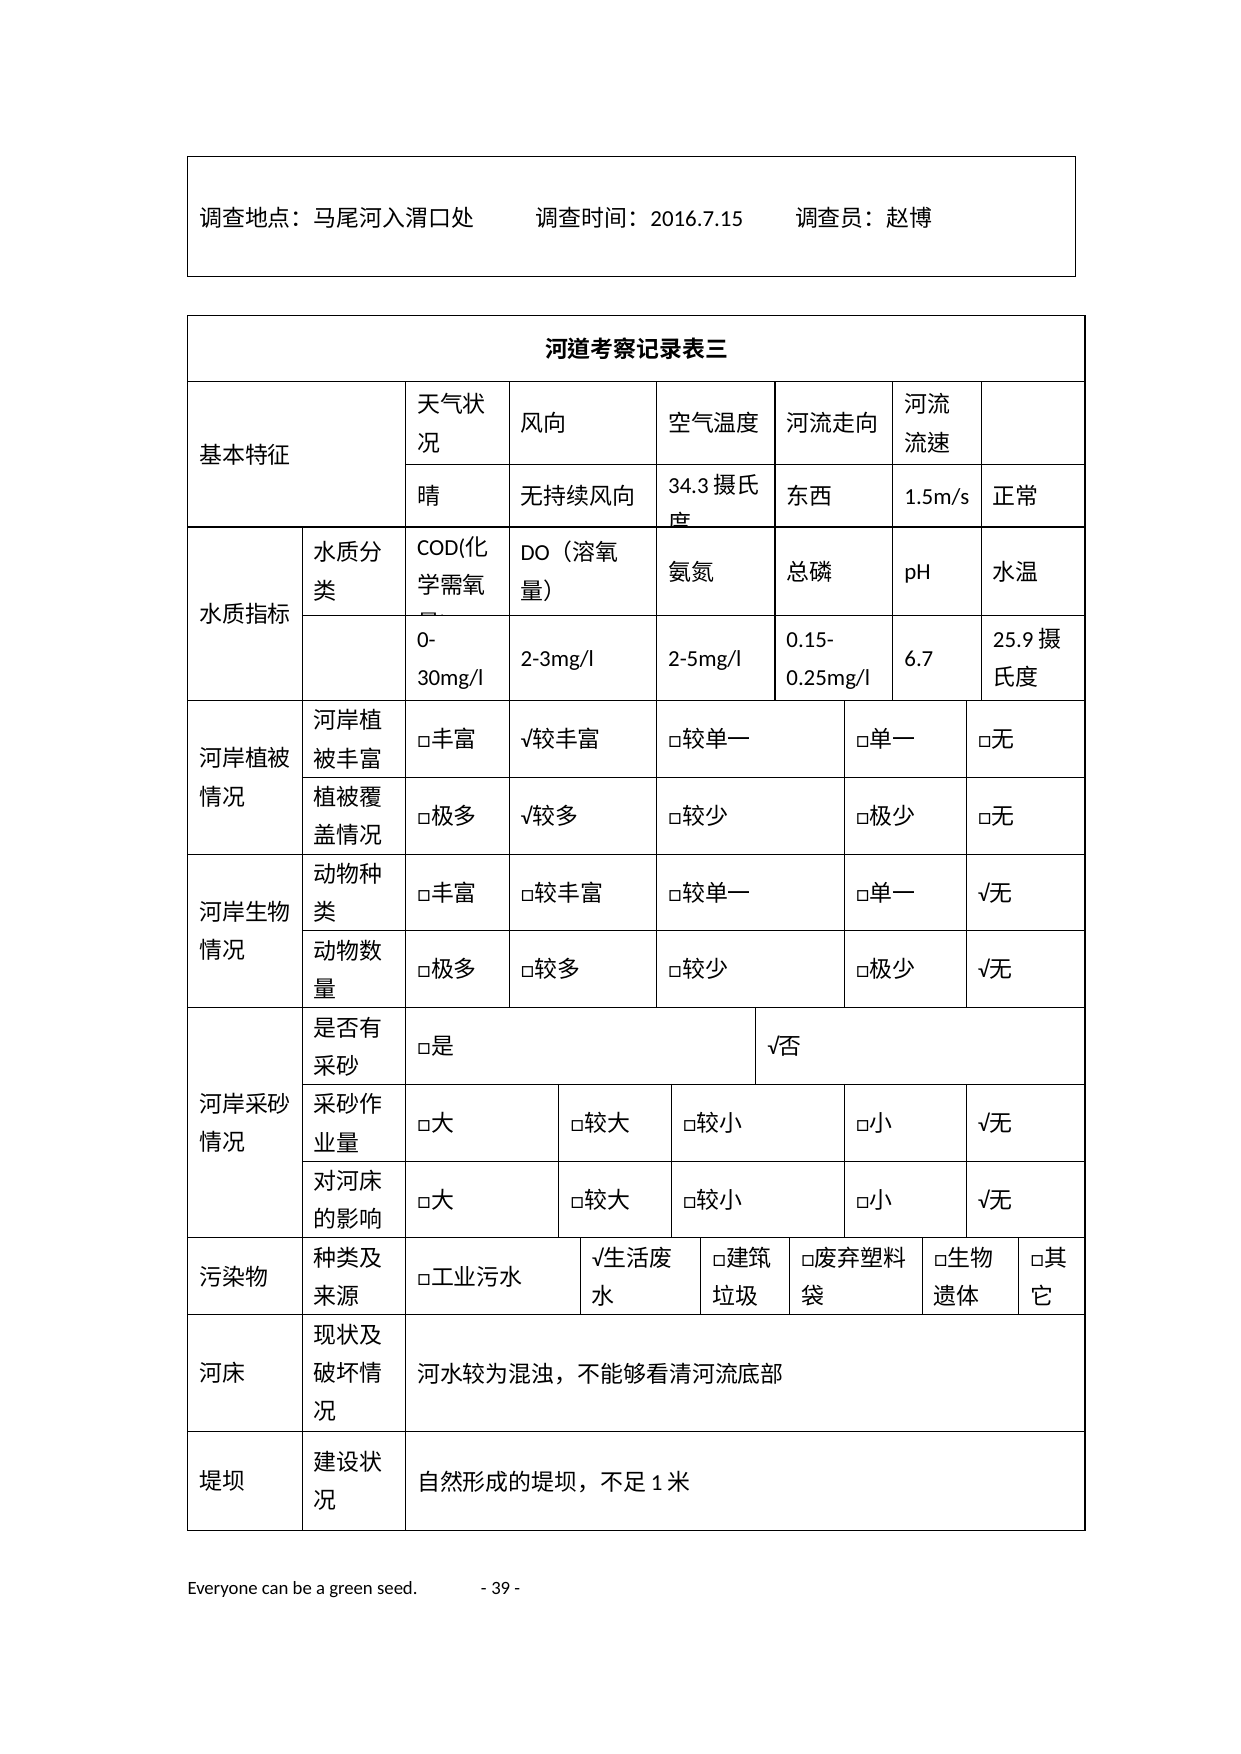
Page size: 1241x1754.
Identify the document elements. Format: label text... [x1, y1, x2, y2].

table_cell □较单一 [657, 855, 844, 930]
table_cell √无 [967, 1162, 1084, 1237]
table_cell □无 [967, 701, 1084, 777]
table_cell □极多 [406, 778, 509, 853]
table_cell 总磷 [776, 528, 892, 615]
table_cell □大 [406, 1162, 558, 1237]
table_cell □较大 [559, 1085, 671, 1161]
table_cell □极少 [845, 778, 966, 853]
table_cell 现状及破坏情况 [303, 1315, 405, 1431]
table_cell √无 [967, 931, 1084, 1007]
table_cell 对河床的影响 [303, 1162, 405, 1237]
table_cell 河流走向 [776, 382, 892, 464]
table_cell 污染物 [188, 1238, 302, 1314]
table_cell □小 [845, 1085, 966, 1161]
table_cell □较少 [657, 931, 844, 1007]
table_cell 动物种类 [303, 855, 405, 930]
table_cell □单一 [845, 855, 966, 930]
table_cell 调查地点：马尾河入渭口处 调查时间：2016.7.15 调查员：赵博 [188, 157, 1075, 276]
table_cell 氨氮 [657, 528, 774, 615]
table_cell □丰富 [406, 855, 509, 930]
table_cell □是 [406, 1008, 755, 1084]
table_cell □较丰富 [510, 855, 656, 930]
table_cell 采砂作业量 [303, 1085, 405, 1161]
table_cell 空气温度 [657, 382, 774, 464]
table_cell DO（溶氧量） [510, 528, 656, 615]
table_cell 水质分类 [303, 528, 405, 615]
table_cell pH [893, 528, 981, 615]
table_cell □丰富 [406, 701, 509, 777]
table_cell 水温 [982, 528, 1084, 615]
table_cell □极少 [845, 931, 966, 1007]
table_cell 植被覆盖情况 [303, 778, 405, 853]
table_cell 河岸植被情况 [188, 701, 302, 853]
table_cell □无 [967, 778, 1084, 853]
table_cell 建设状况 [303, 1432, 405, 1530]
table_cell □单一 [845, 701, 966, 777]
table_cell 正常 [982, 465, 1084, 526]
table_cell 风向 [510, 382, 656, 464]
table_cell 河水较为混浊，不能够看清河流底部 [406, 1315, 1084, 1431]
table_cell □较小 [672, 1085, 844, 1161]
table_cell 25.9摄氏度 [982, 616, 1084, 700]
table_cell □大 [406, 1085, 558, 1161]
table_cell 天气状况 [406, 382, 509, 464]
table_cell □较大 [559, 1162, 671, 1237]
table_cell □工业污水 [406, 1238, 580, 1314]
table_cell [982, 382, 1084, 464]
table_cell √无 [967, 855, 1084, 930]
table_cell √否 [756, 1008, 1084, 1084]
table_cell □较小 [672, 1162, 844, 1237]
table_cell □较多 [510, 931, 656, 1007]
table_cell 2-3mg/l [510, 616, 656, 700]
table_cell □废弃塑料袋 [790, 1238, 922, 1314]
table_cell □较单一 [657, 701, 844, 777]
table_cell 2-5mg/l [657, 616, 774, 700]
table_cell 水质指标 [188, 528, 302, 700]
table_cell [303, 616, 405, 700]
table_cell 堤坝 [188, 1432, 302, 1530]
table_cell 种类及来源 [303, 1238, 405, 1314]
table_cell □极多 [406, 931, 509, 1007]
table_cell □生物遗体 [923, 1238, 1018, 1314]
table_cell 基本特征 [188, 382, 405, 526]
table_cell 自然形成的堤坝，不足1米 [406, 1432, 1084, 1530]
table_cell √较丰富 [510, 701, 656, 777]
table_cell 河岸采砂情况 [188, 1008, 302, 1237]
table_cell □小 [845, 1162, 966, 1237]
table_cell 是否有采砂 [303, 1008, 405, 1084]
table_cell □其它它 [1019, 1238, 1084, 1314]
table_cell 动物数量 [303, 931, 405, 1007]
table_cell 34.3摄氏度 [657, 465, 774, 526]
table_cell 河床 [188, 1315, 302, 1431]
table_cell 6.7 [893, 616, 981, 700]
table_cell √较多 [510, 778, 656, 853]
table_cell √无 [967, 1085, 1084, 1161]
table_cell □建筑垃圾 [701, 1238, 789, 1314]
table_cell 东西 [776, 465, 892, 526]
table_cell 河流流速 [893, 382, 981, 464]
table_cell 无持续风向 [510, 465, 656, 526]
table_cell □较少 [657, 778, 844, 853]
table_header 河道考察记录表三 [188, 316, 1084, 381]
table_cell 河岸生物情况 [188, 855, 302, 1007]
table_cell 晴 [406, 465, 509, 526]
table_cell 1.5m/s [893, 465, 981, 526]
table_cell 0.15-0.25mg/l [776, 616, 892, 700]
table_cell √生活废水 [581, 1238, 700, 1314]
table_cell COD(化学需氧量) [406, 528, 509, 615]
table_cell 河岸植被丰富度 [303, 701, 405, 777]
table_cell 0-30mg/l [406, 616, 509, 700]
